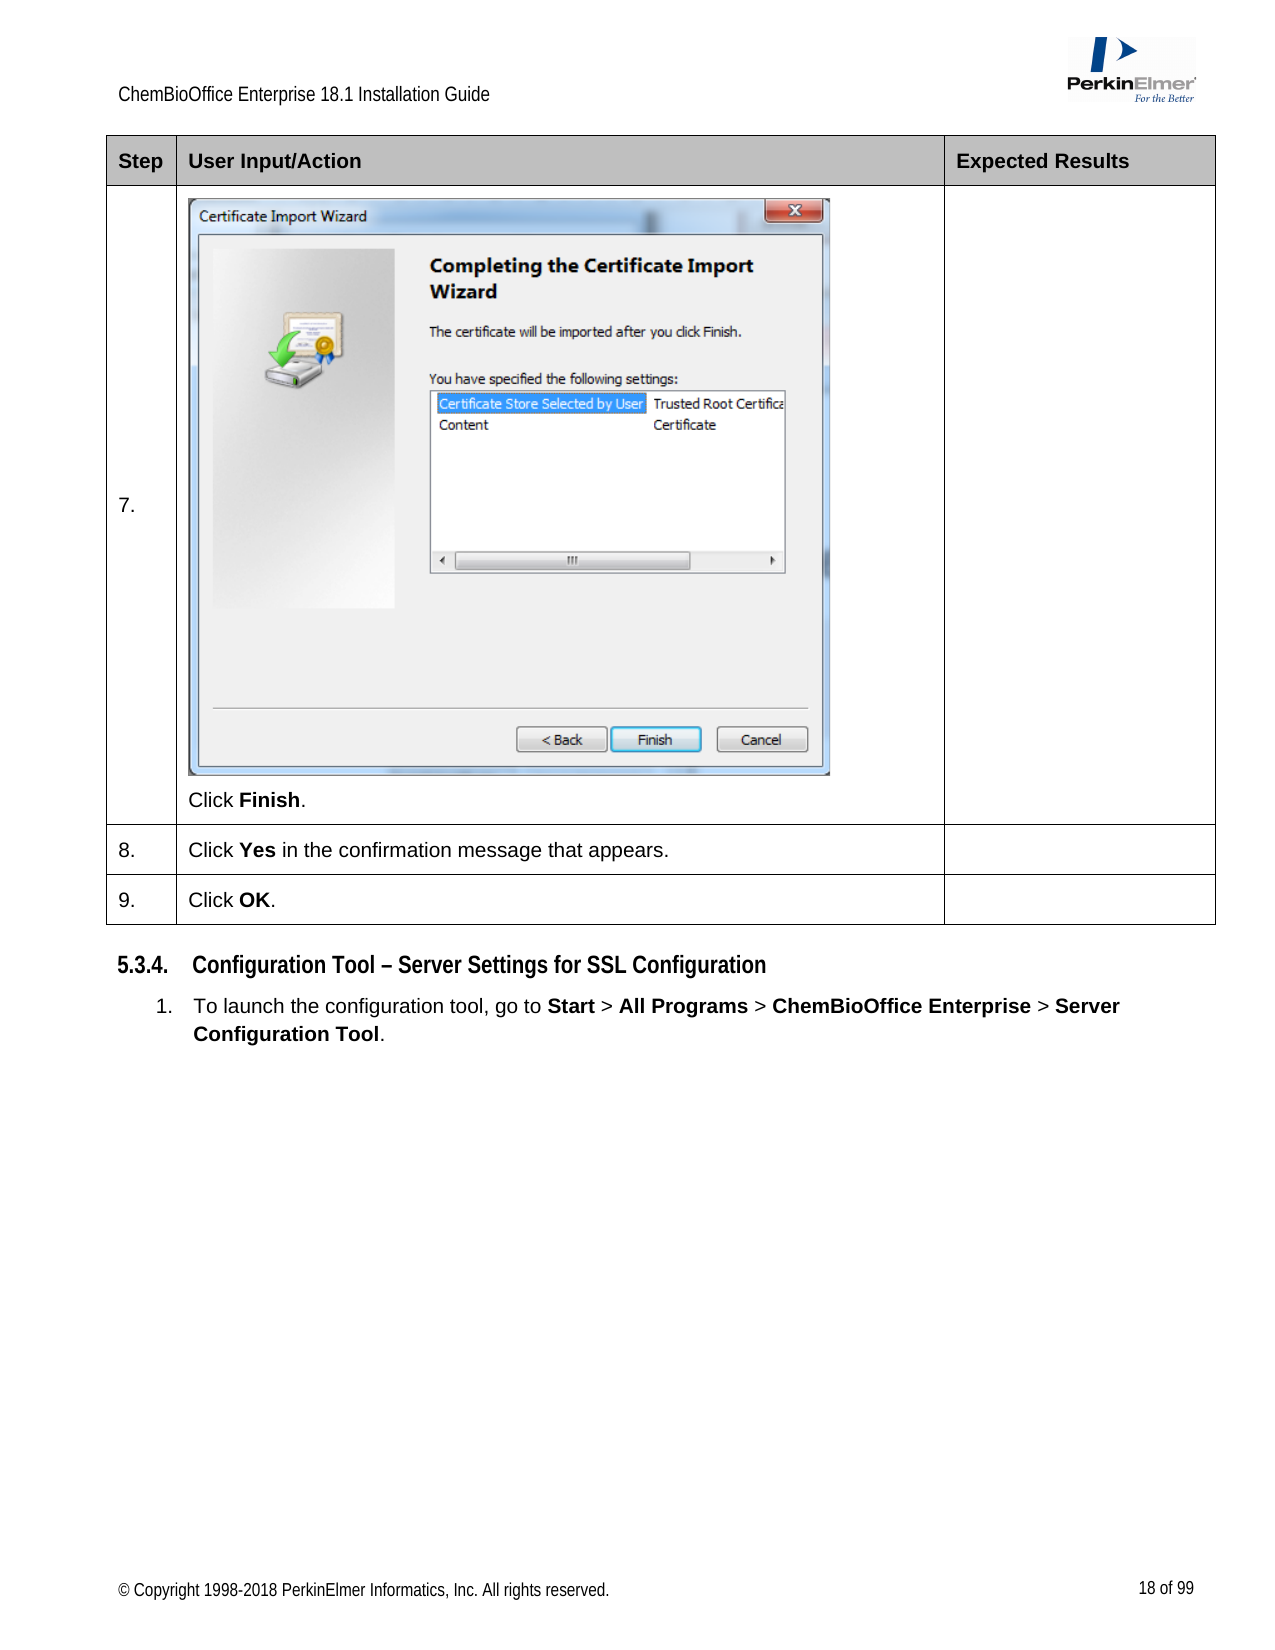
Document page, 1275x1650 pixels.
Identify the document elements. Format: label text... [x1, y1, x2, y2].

picture [188, 198, 831, 776]
table_cell Click Yes in the confirmation message that appears. [177, 825, 944, 874]
table_cell [945, 875, 1215, 924]
table_cell 7. [107, 186, 176, 824]
table_cell Click Finish. [177, 186, 944, 824]
table_cell [945, 825, 1215, 874]
table_cell 9. [107, 875, 176, 924]
table_header Step [107, 136, 176, 185]
table_header User Input/Action [177, 136, 944, 185]
table_cell 8. [107, 825, 176, 874]
table_cell Click OK. [177, 875, 944, 924]
picture [1067, 37, 1197, 102]
table_cell [945, 186, 1215, 824]
list To launch the configuration tool, go to Start > All Programs > ChemBioOffice Enterprise > Server Configuration Tool. [156, 991, 1204, 1045]
subtitle Configuration Tool – Server Settings for SSL Configuration [117, 950, 1204, 979]
table_header Expected Results [945, 136, 1215, 185]
